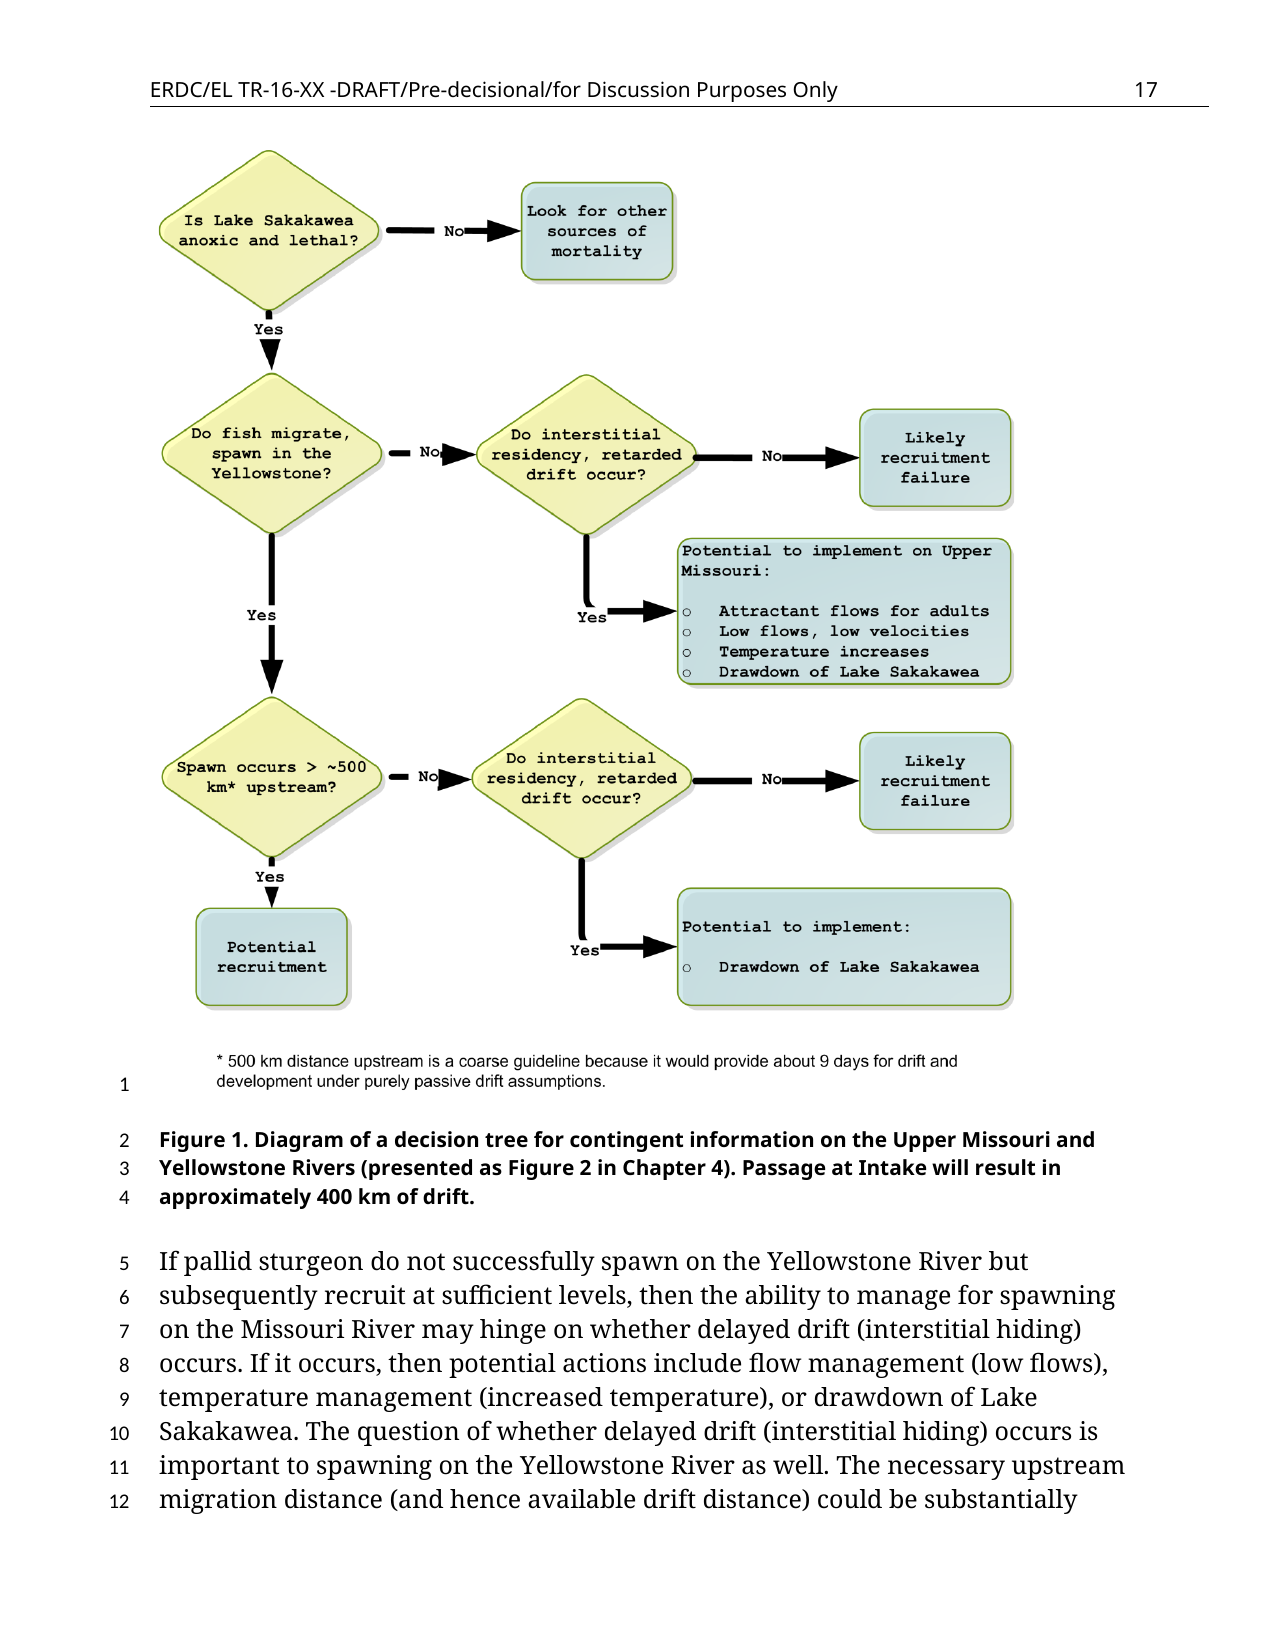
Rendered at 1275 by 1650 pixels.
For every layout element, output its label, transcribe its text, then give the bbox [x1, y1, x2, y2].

picture [158, 150, 1015, 1092]
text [159, 1243, 1134, 1516]
